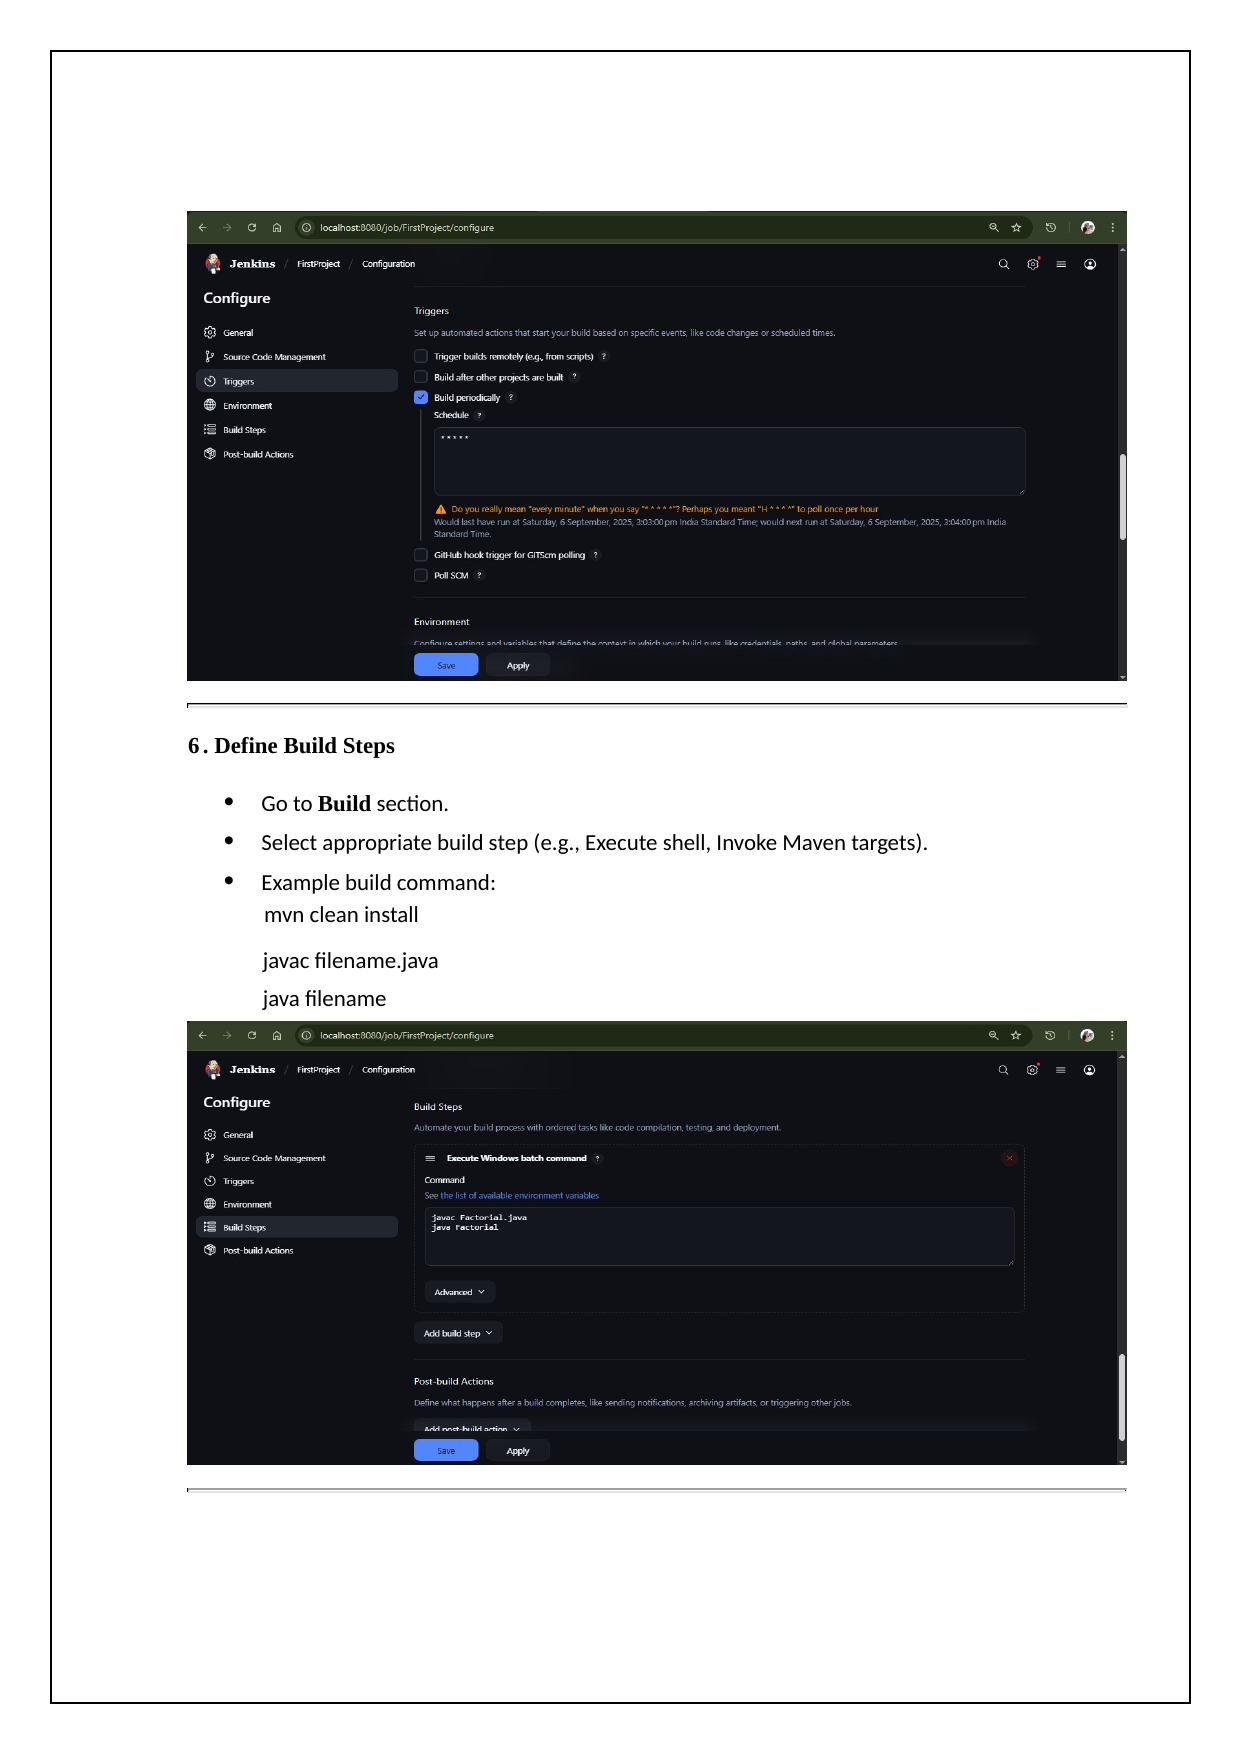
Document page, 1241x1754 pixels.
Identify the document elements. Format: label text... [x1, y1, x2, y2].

list Example build command: [224, 863, 1069, 896]
list Select appropriate build step (e.g., Execute shell, Invoke Maven targets). [224, 823, 1069, 857]
list Go to Build section. [224, 784, 1069, 818]
text mvn clean install [264, 900, 1090, 928]
picture [187, 211, 1127, 681]
picture [187, 1021, 1127, 1465]
